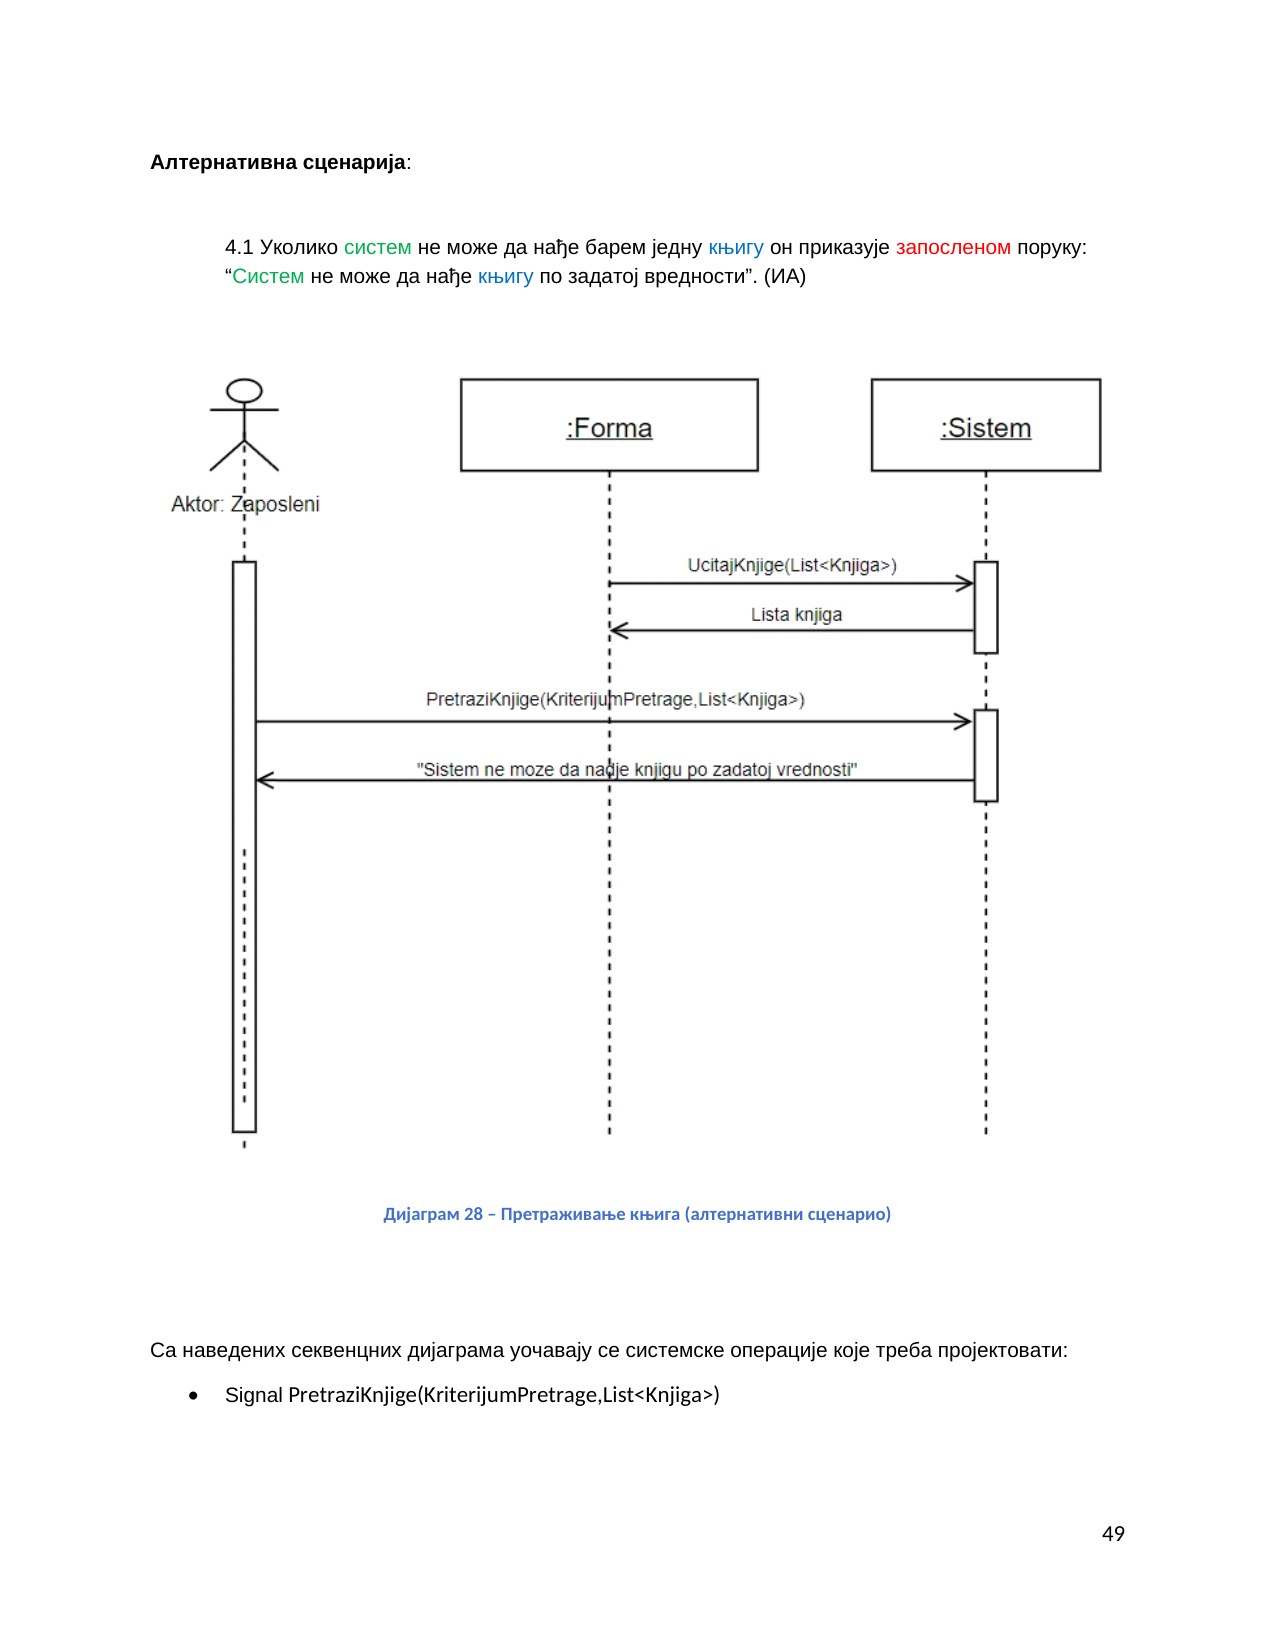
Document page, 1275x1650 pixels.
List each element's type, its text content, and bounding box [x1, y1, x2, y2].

text Алтернативна сценарија: [150, 150, 1125, 174]
text 4.1 Уколико систем не може да нађе барем једну књигу он приказује запосленом поруку: “Систем не може да нађе књигу по задатој вредности”. (ИА) [150, 235, 1125, 289]
list Signal PretraziKnjige(KriterijumPretrage,List<Knjiga>) [187, 1380, 1125, 1408]
text Дијаграм 28 – Претраживање књига (алтернативни сценарио) [150, 1202, 1125, 1225]
text Са наведених секвенцних дијаграма уочавају се системске операције које треба пројектовати: [150, 1337, 1125, 1361]
picture [150, 363, 1132, 1184]
